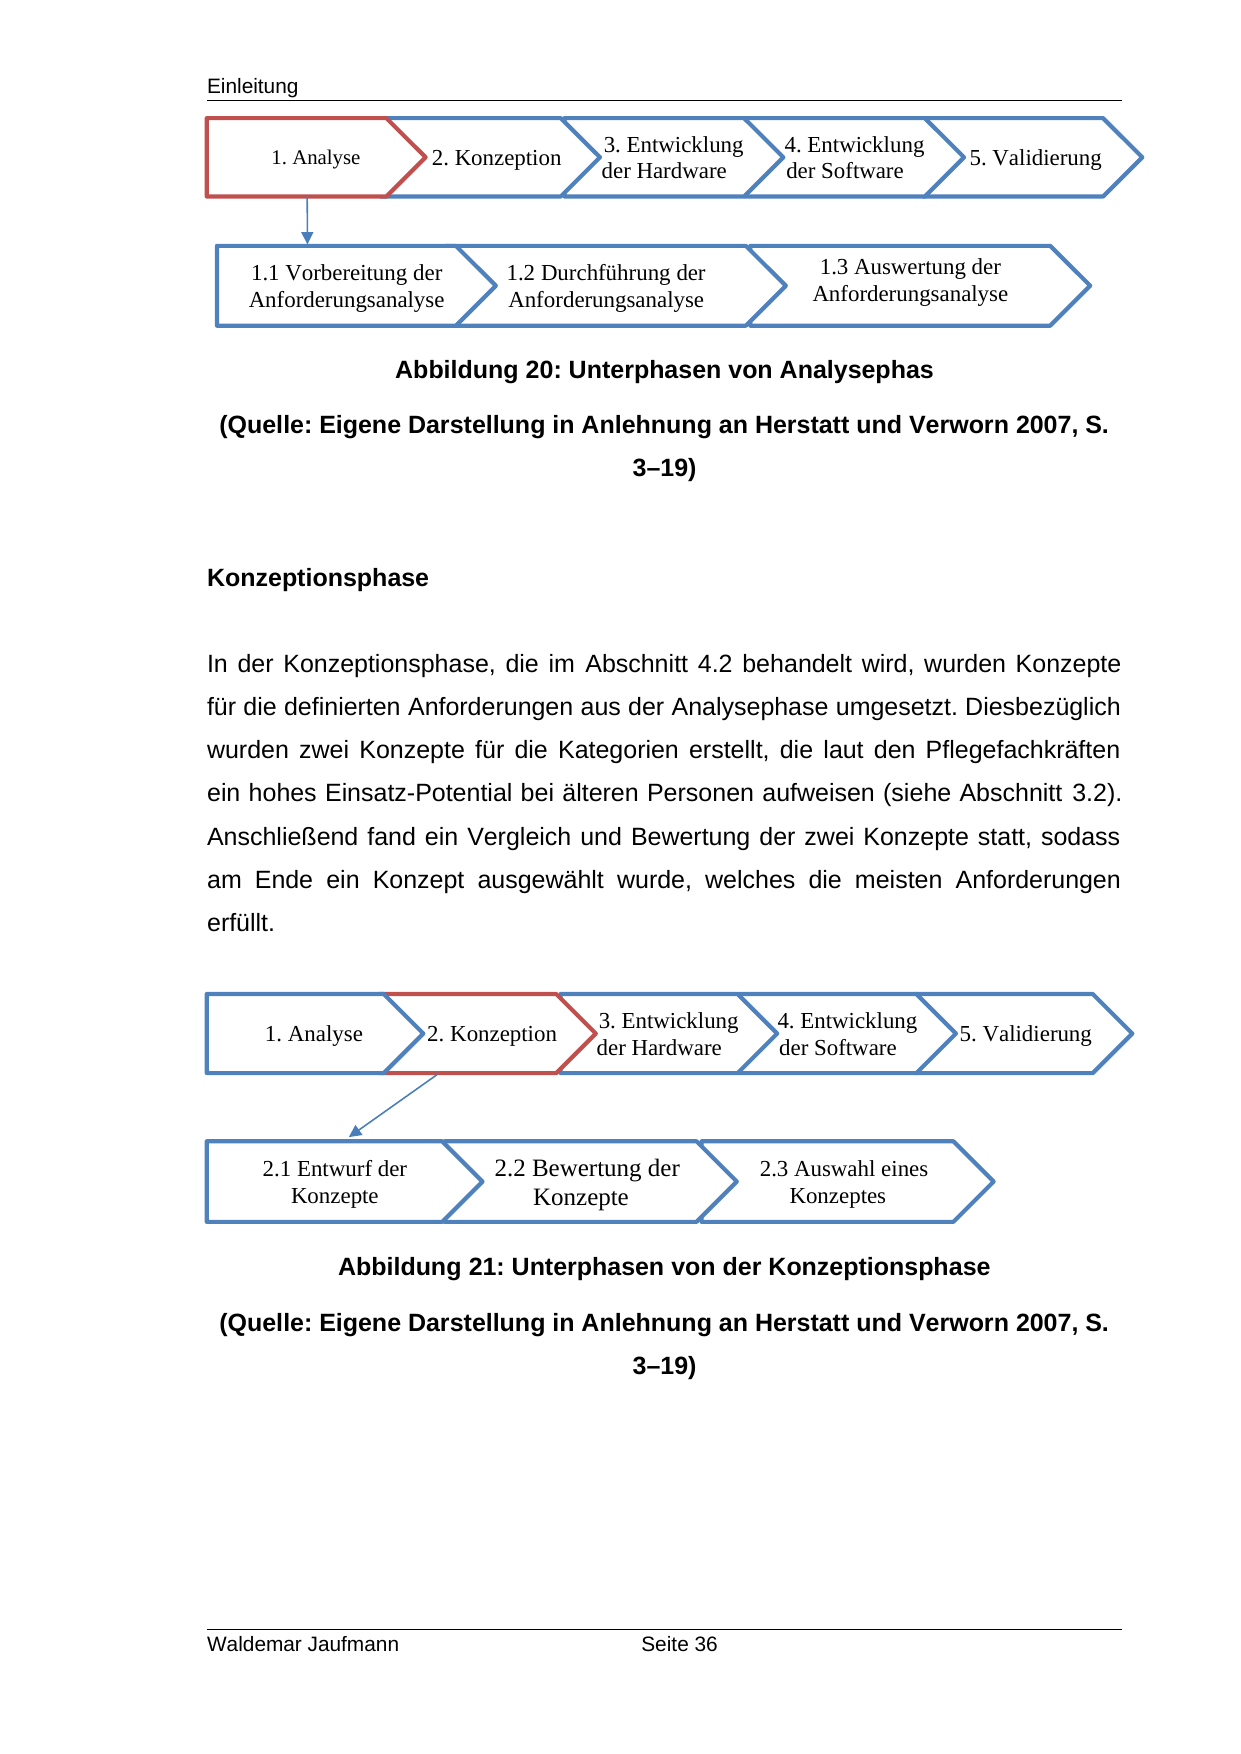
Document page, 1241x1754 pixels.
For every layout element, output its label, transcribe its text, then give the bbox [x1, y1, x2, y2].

text (Quelle: Eigene Darstellung in Anlehnung an Herstatt und Verworn 2007, S. 3–19) [207, 410, 1122, 482]
text Abbildung 20: Unterphasen von Analysephas [207, 354, 1122, 383]
text (Quelle: Eigene Darstellung in Anlehnung an Herstatt und Verworn 2007, S. 3–19) [207, 1308, 1122, 1380]
text Konzeptionsphase [207, 563, 1122, 592]
text Abbildung 21: Unterphasen von der Konzeptionsphase [207, 1252, 1122, 1281]
text In der Konzeptionsphase, die im Abschnitt 4.2 behandelt wird, wurden Konzepte für die definierten Anforderungen aus der Analysephase umgesetzt. Diesbezüglich wurden zwei Konzepte für die Kategorien erstellt, die laut den Pflegefachkräften ein hohes Einsatz-Potential bei älteren Personen aufweisen (siehe Abschnitt 3.2). Anschließend fand ein Vergleich und Bewertung der zwei Konzepte statt, sodass am Ende ein Konzept ausgewählt wurde, welches die meisten Anforderungen erfüllt. [207, 649, 1122, 937]
